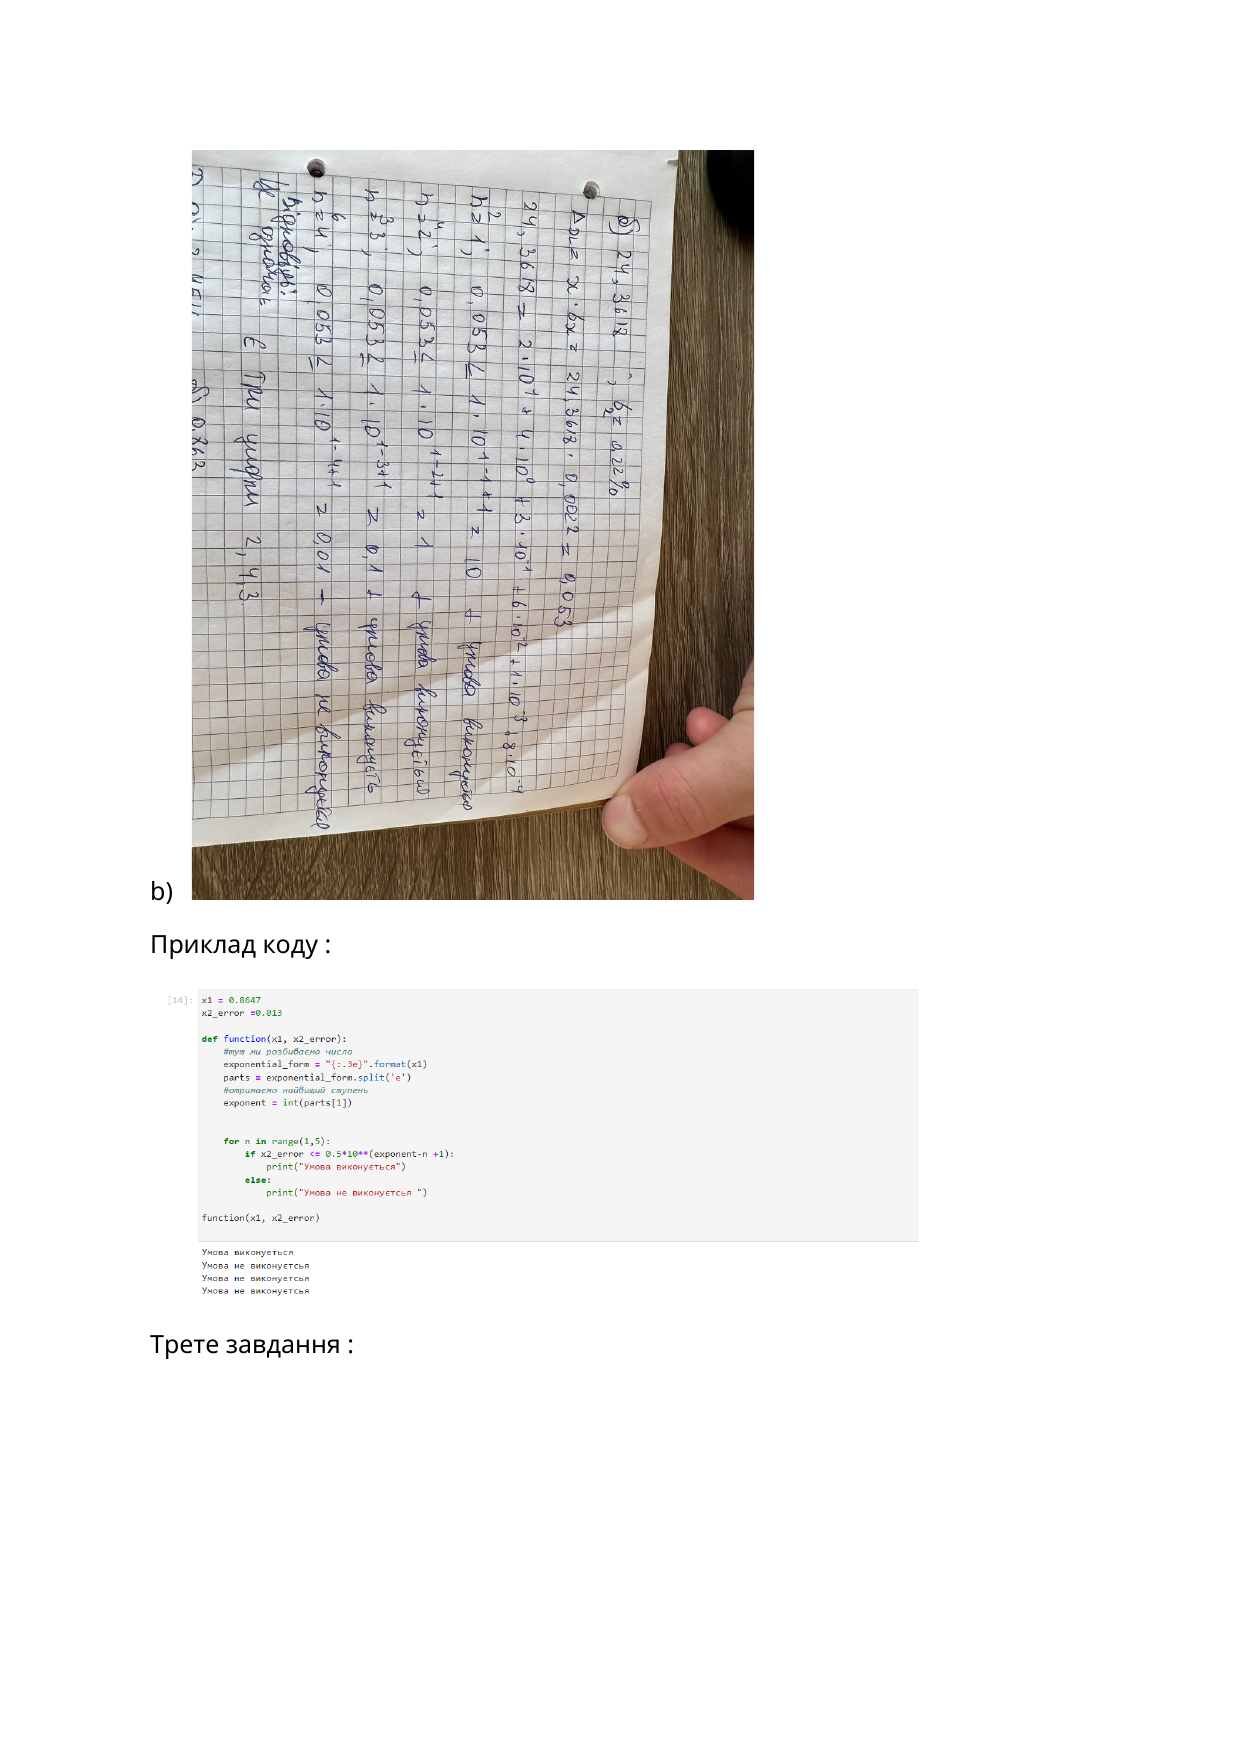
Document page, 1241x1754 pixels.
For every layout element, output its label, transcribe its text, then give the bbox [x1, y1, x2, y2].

text Трете завдання : [150, 1327, 1090, 1361]
text Приклад коду : [150, 927, 1090, 961]
text b) [150, 150, 1090, 907]
